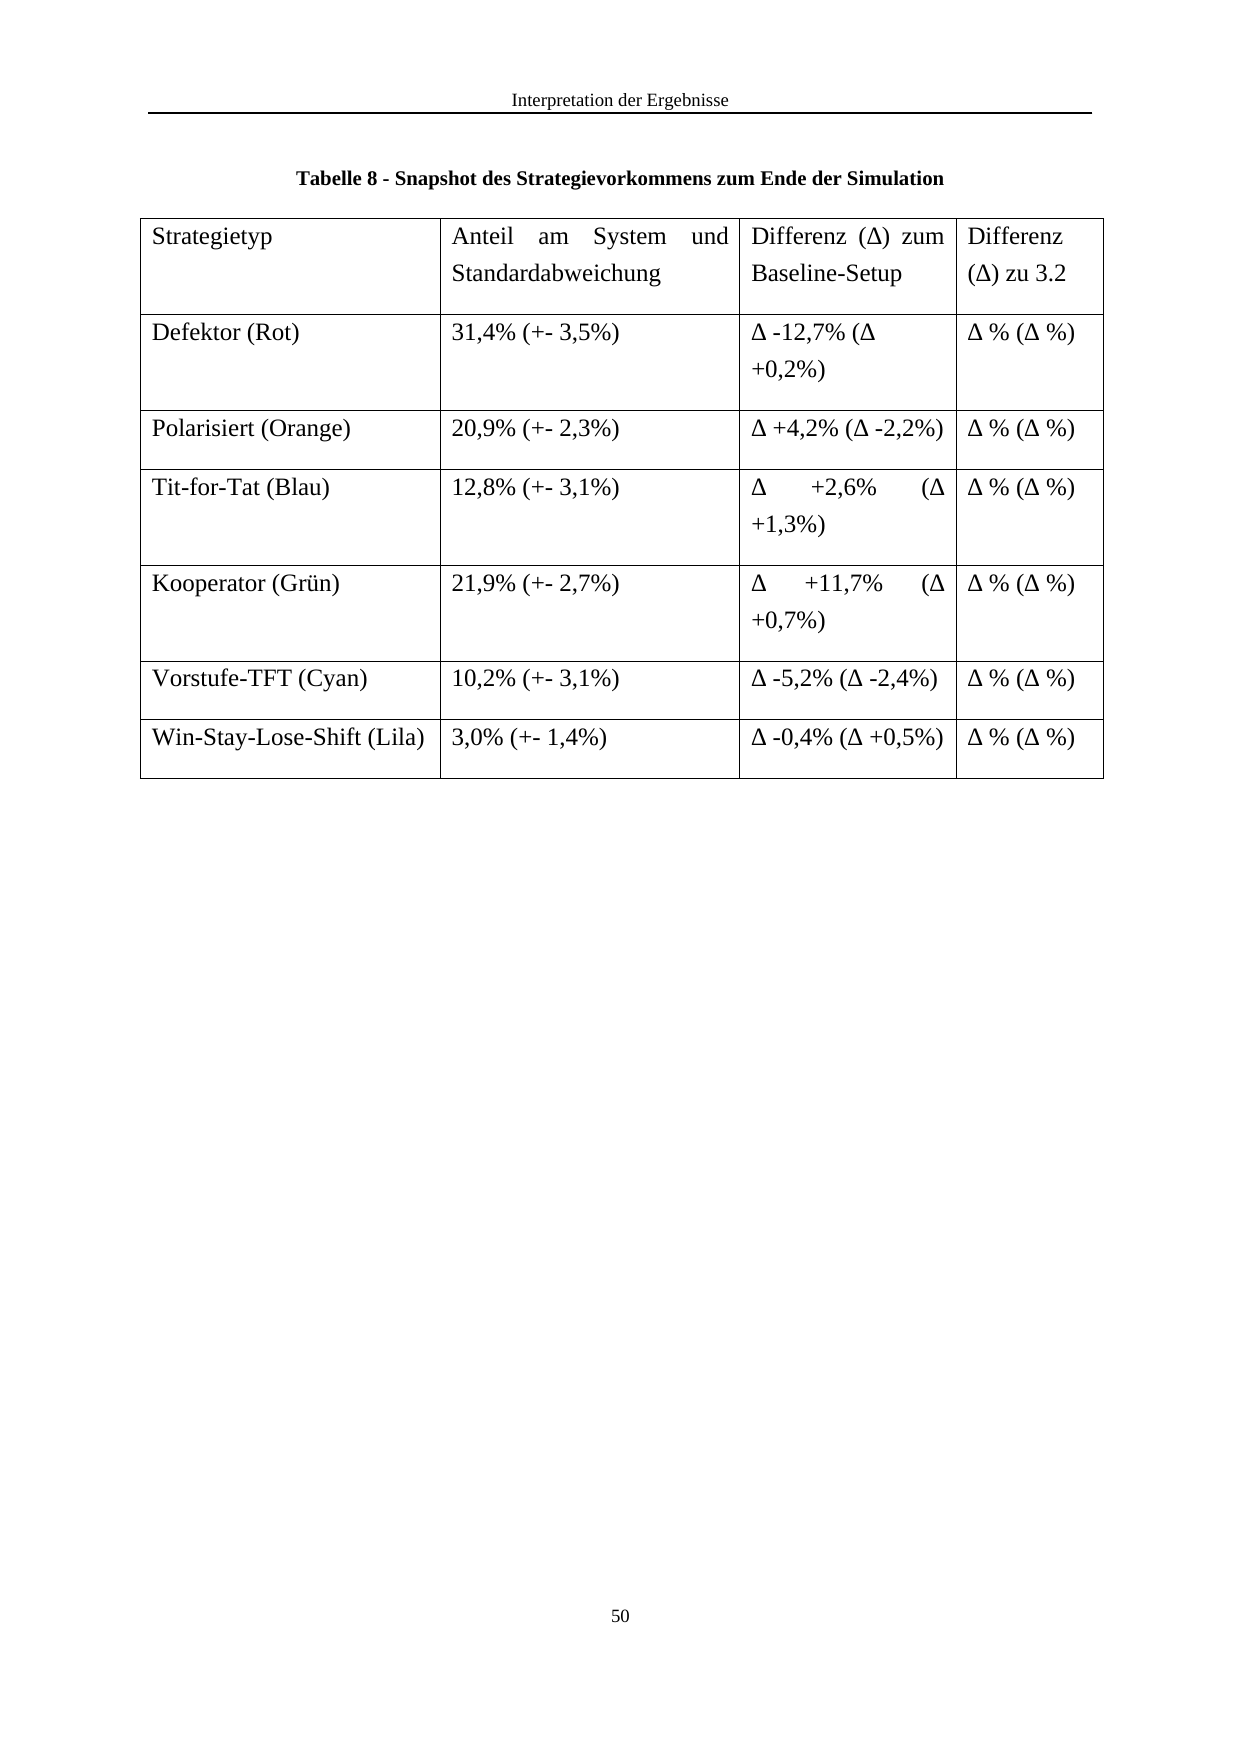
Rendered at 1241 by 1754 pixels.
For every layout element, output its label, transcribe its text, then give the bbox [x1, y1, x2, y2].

table_cell Defektor (Rot) [141, 315, 440, 410]
table_cell ∆ +11,7% (∆ +0,7%) [740, 566, 956, 661]
table_cell ∆ % (∆ %) [957, 662, 1103, 719]
table_cell 20,9% (+- 2,3%) [441, 411, 739, 469]
table_cell 21,9% (+- 2,7%) [441, 566, 739, 661]
table_cell 10,2% (+- 3,1%) [441, 662, 739, 719]
table_cell ∆ % (∆ %) [957, 315, 1103, 410]
table_header Anteil am System und Standardabweichung [441, 219, 739, 314]
table_cell ∆ % (∆ %) [957, 411, 1103, 469]
table_cell Win-Stay-Lose-Shift (Lila) [141, 720, 440, 778]
table_cell Kooperator (Grün) [141, 566, 440, 661]
table_header Differenz (∆) zum Baseline-Setup [740, 219, 956, 314]
table_cell ∆ +2,6% (∆ +1,3%) [740, 470, 956, 565]
table_cell 12,8% (+- 3,1%) [441, 470, 739, 565]
table_cell 3,0% (+- 1,4%) [441, 720, 739, 778]
table_cell 31,4% (+- 3,5%) [441, 315, 739, 410]
table_cell ∆ -12,7% (∆ +0,2%) [740, 315, 956, 410]
table_cell ∆ -0,4% (∆ +0,5%) [740, 720, 956, 778]
table_cell ∆ % (∆ %) [957, 470, 1103, 565]
table_cell Vorstufe-TFT (Cyan) [141, 662, 440, 719]
table_header Strategietyp [141, 219, 440, 314]
text Tabelle 8 - Snapshot des Strategievorkommens zum Ende der Simulation [148, 161, 1092, 194]
table_cell ∆ % (∆ %) [957, 566, 1103, 661]
table_cell ∆ % (∆ %) [957, 720, 1103, 778]
table_cell Polarisiert (Orange) [141, 411, 440, 469]
table_cell ∆ -5,2% (∆ -2,4%) [740, 662, 956, 719]
table_cell ∆ +4,2% (∆ -2,2%) [740, 411, 956, 469]
table_cell Tit-for-Tat (Blau) [141, 470, 440, 565]
table_header Differenz (∆) zu 3.2 [957, 219, 1103, 314]
